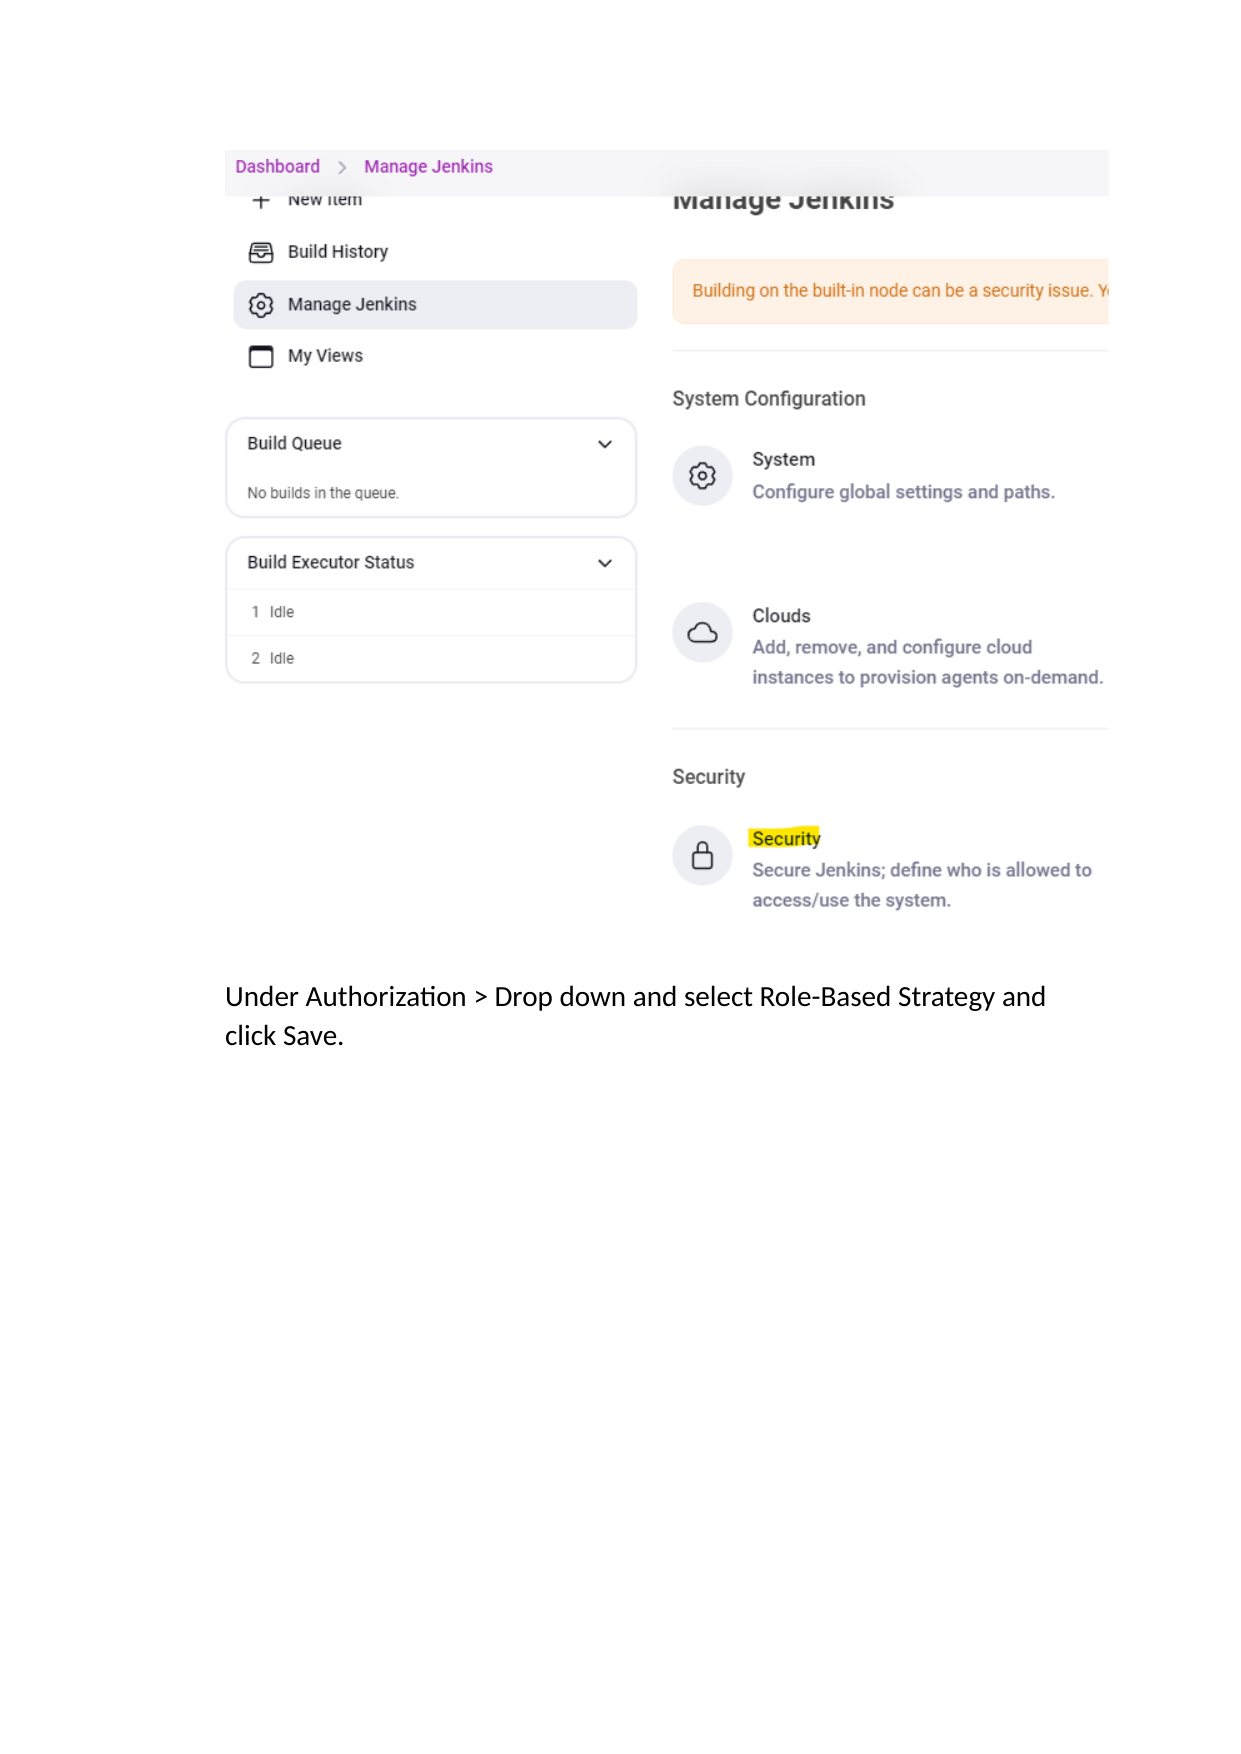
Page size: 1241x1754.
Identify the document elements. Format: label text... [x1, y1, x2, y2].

picture [225, 150, 1109, 938]
list Under Authorization > Drop down and select Role-Based Strategy and click Save. [225, 978, 1090, 1052]
